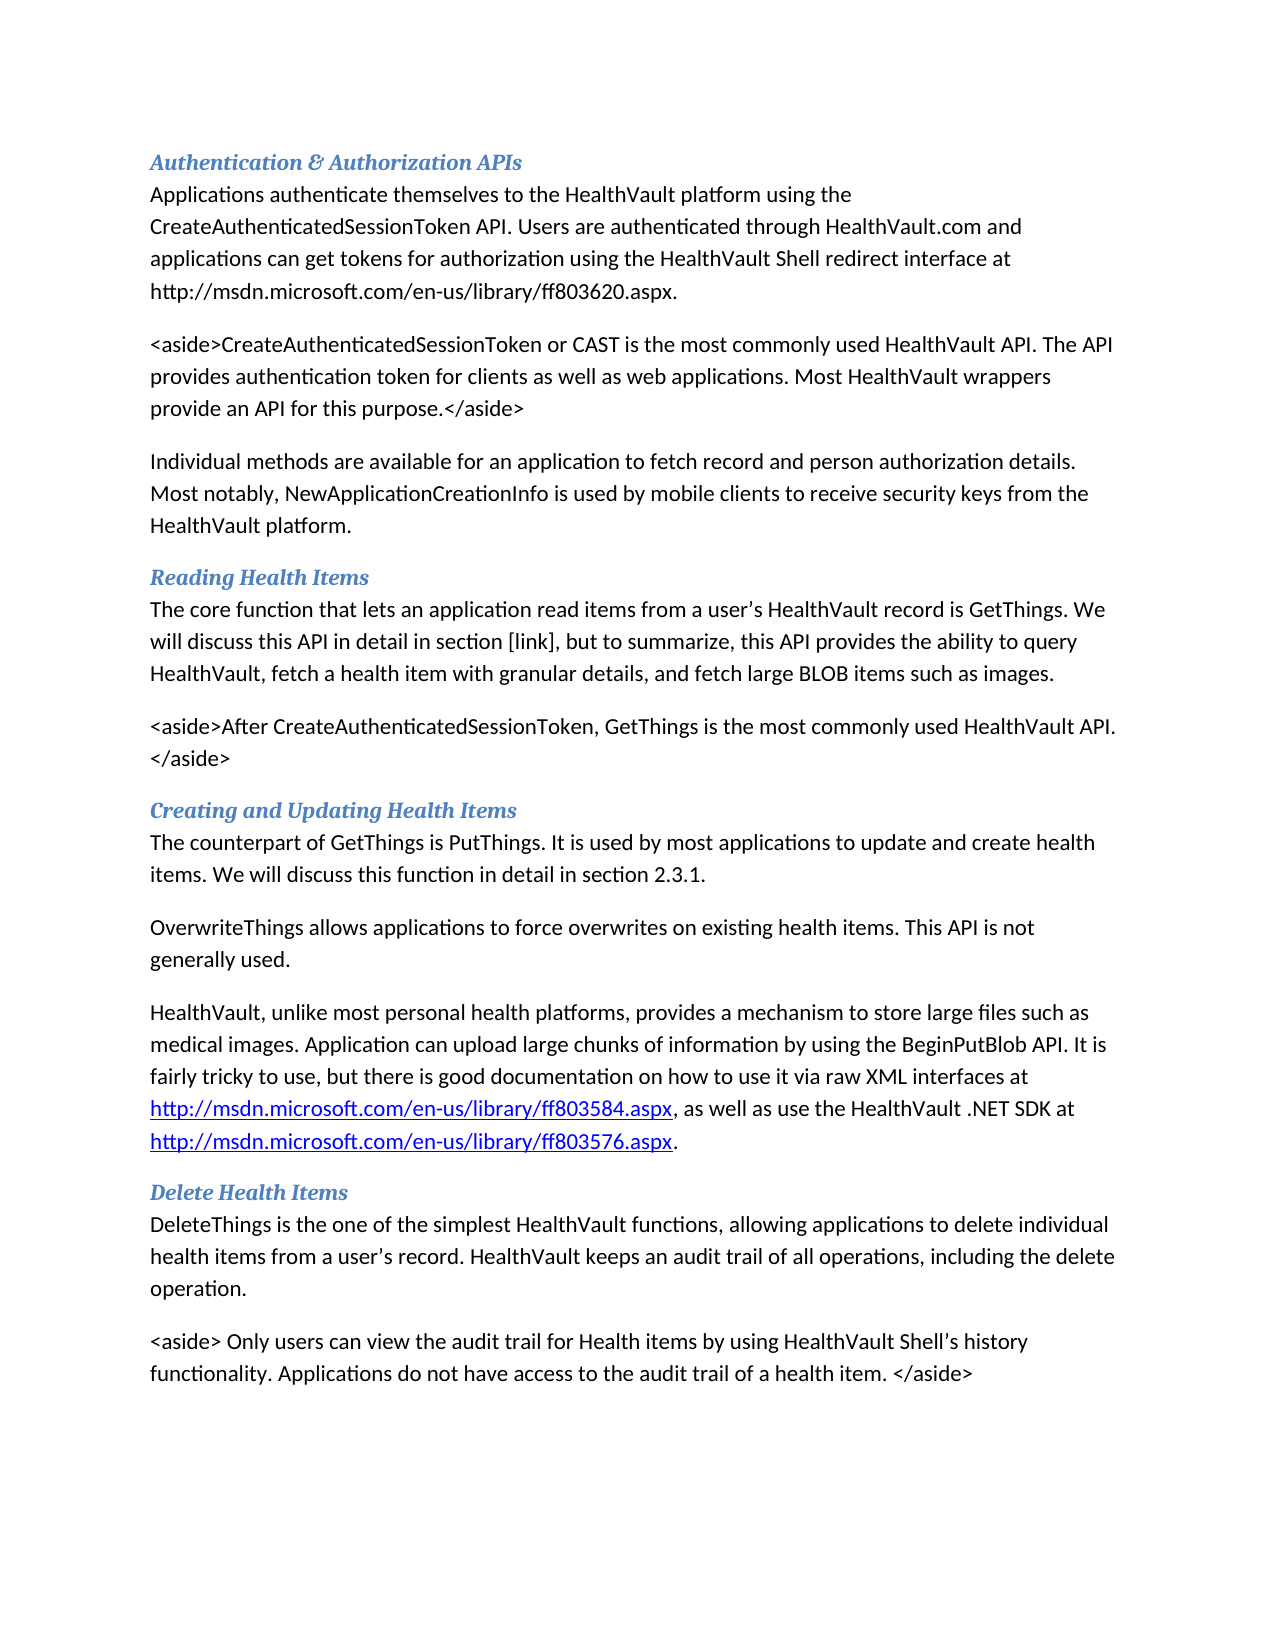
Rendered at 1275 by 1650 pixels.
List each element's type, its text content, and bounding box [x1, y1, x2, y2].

subtitle Reading Health Items [150, 564, 1125, 591]
text <aside>After CreateAuthenticatedSessionToken, GetThings is the most commonly used HealthVault API. </aside> [150, 712, 1125, 772]
text OverwriteThings allows applications to force overwrites on existing health items. This API is not generally used. [150, 913, 1125, 973]
text <aside>CreateAuthenticatedSessionToken or CAST is the most commonly used HealthVault API. The API provides authentication token for clients as well as web applications. Most HealthVault wrappers provide an API for this purpose.</aside> [150, 330, 1125, 422]
text The counterpart of GetThings is PutThings. It is used by most applications to update and create health items. We will discuss this function in detail in section 2.3.1. [150, 828, 1125, 888]
subtitle Creating and Updating Health Items [150, 797, 1125, 824]
text The core function that lets an application read items from a user’s HealthVault record is GetThings. We will discuss this API in detail in section [link], but to summarize, this API provides the ability to query HealthVault, fetch a health item with granular details, and fetch large BLOB items such as images. [150, 595, 1125, 687]
text Applications authenticate themselves to the HealthVault platform using the CreateAuthenticatedSessionToken API. Users are authenticated through HealthVault.com and applications can get tokens for authorization using the HealthVault Shell redirect interface at http://msdn.microsoft.com/en-us/library/ff803620.aspx. [150, 180, 1125, 305]
text DeleteThings is the one of the simplest HealthVault functions, allowing applications to delete individual health items from a user’s record. HealthVault keeps an audit trail of all operations, including the delete operation. [150, 1210, 1125, 1302]
text <aside> Only users can view the audit trail for Health items by using HealthVault Shell’s history functionality. Applications do not have access to the audit trail of a health item. </aside> [150, 1327, 1125, 1388]
subtitle Delete Health Items [150, 1180, 1125, 1206]
text HealthVault, unlike most personal health platforms, provides a mechanism to store large files such as medical images. Application can upload large chunks of information by using the BeginPutBlob API. It is fairly tricky to use, but there is good documentation on how to use it via raw XML interfaces at http://msdn.microsoft.com/en-us/library/ff803584.aspx, as well as use the HealthVault .NET SDK at http://msdn.microsoft.com/en-us/library/ff803576.aspx. [150, 998, 1125, 1155]
subtitle Authentication & Authorization APIs [150, 150, 1125, 176]
text Individual methods are available for an application to fetch record and person authorization details. Most notably, NewApplicationCreationInfo is used by mobile clients to receive security keys from the HealthVault platform. [150, 447, 1125, 539]
